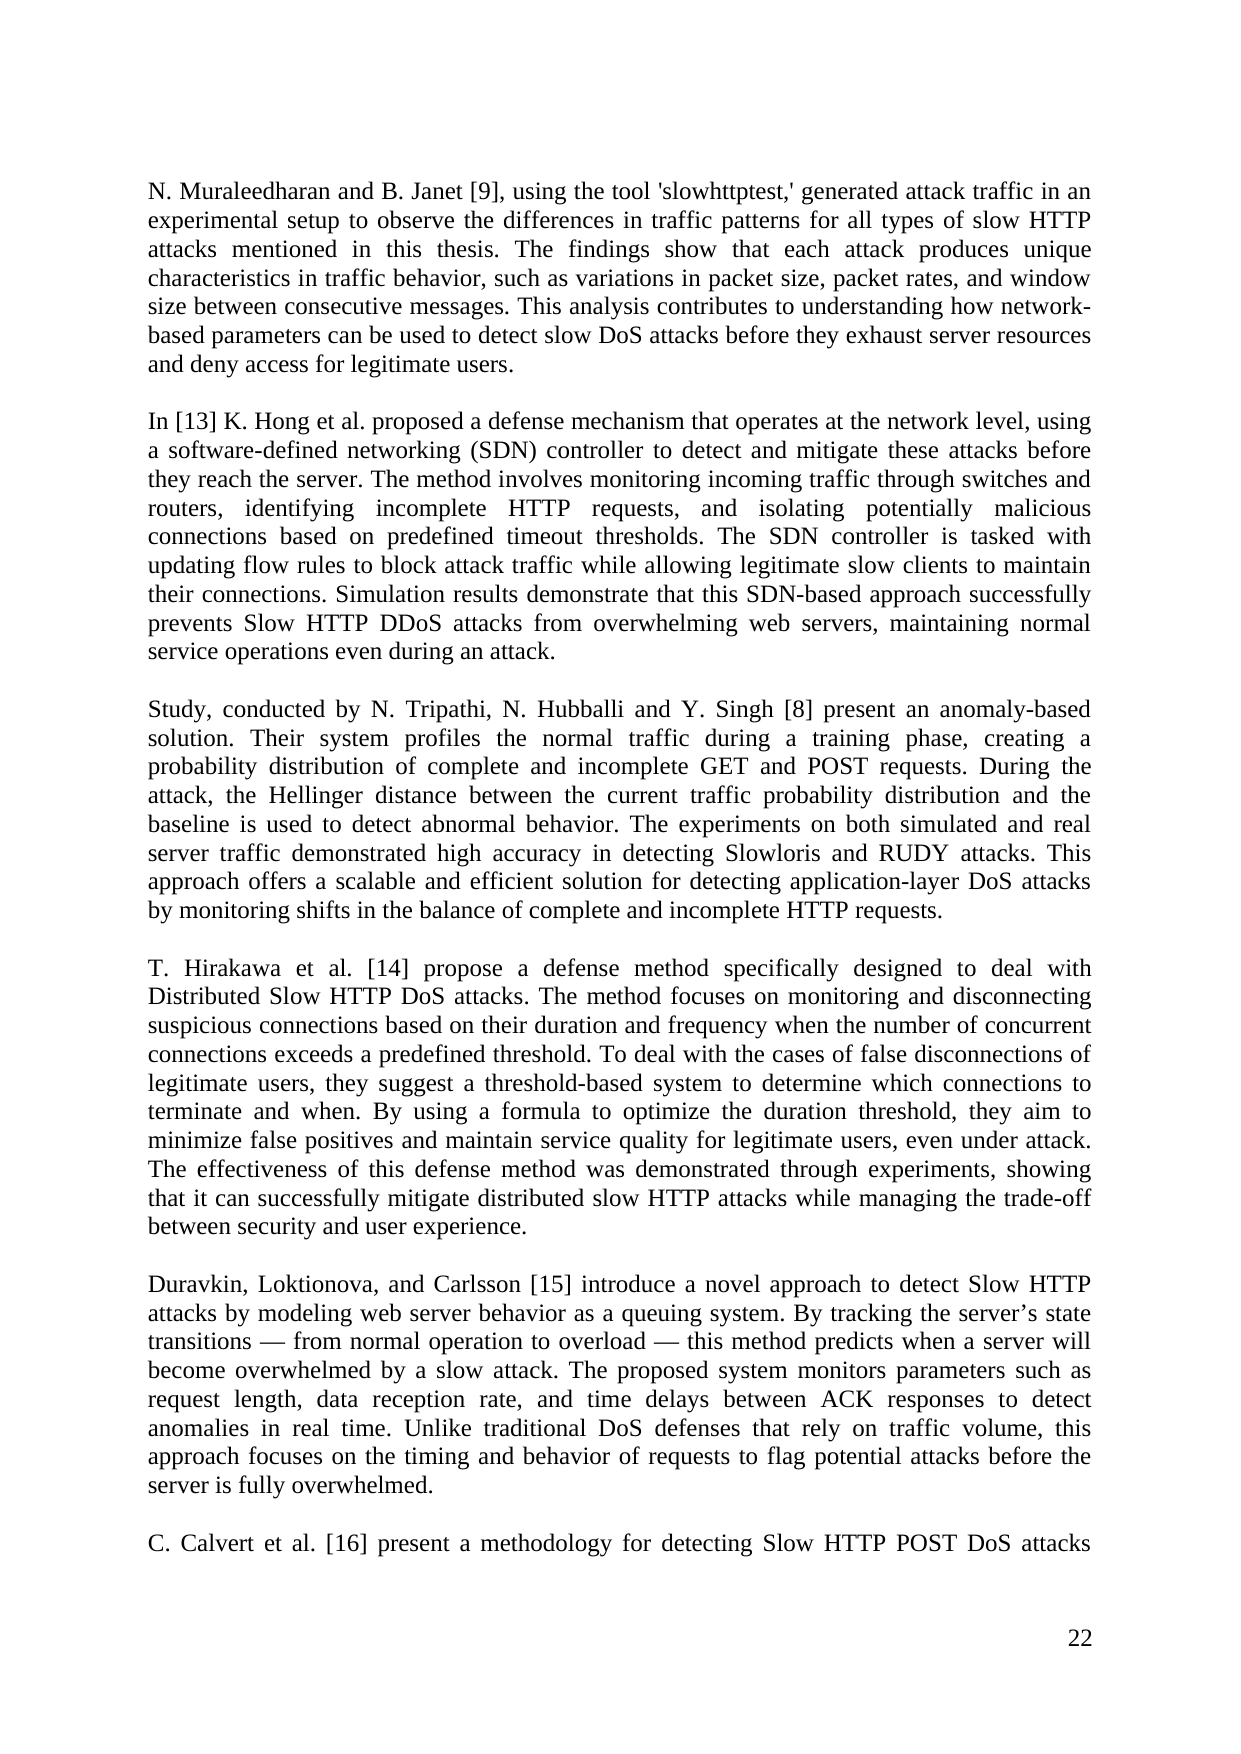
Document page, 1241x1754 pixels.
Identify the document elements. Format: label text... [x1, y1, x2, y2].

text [148, 1528, 1092, 1556]
text In [13] K. Hong et al. proposed a defense mechanism that operates at the network level, using a software-defined networking (SDN) controller to detect and mitigate these attacks before they reach the server. The method involves monitoring incoming traffic through switches and routers, identifying incomplete HTTP requests, and isolating potentially malicious connections based on predefined timeout thresholds. The SDN controller is tasked with updating flow rules to block attack traffic while allowing legitimate slow clients to maintain their connections. Simulation results demonstrate that this SDN-based approach successfully prevents Slow HTTP DDoS attacks from overwhelming web servers, maintaining normal service operations even during an attack. [148, 406, 1092, 665]
text Duravkin, Loktionova, and Carlsson [15] introduce a novel approach to detect Slow HTTP attacks by modeling web server behavior as a queuing system. By tracking the server’s state transitions — from normal operation to overload — this method predicts when a server will become overwhelmed by a slow attack. The proposed system monitors parameters such as request length, data reception rate, and time delays between ACK responses to detect anomalies in real time. Unlike traditional DoS defenses that rely on traffic volume, this approach focuses on the timing and behavior of requests to flag potential attacks before the server is fully overwhelmed. [148, 1269, 1092, 1499]
text T. Hirakawa et al. [14] propose a defense method specifically designed to deal with Distributed Slow HTTP DoS attacks. The method focuses on monitoring and disconnecting suspicious connections based on their duration and frequency when the number of concurrent connections exceeds a predefined threshold. To deal with the cases of false disconnections of legitimate users, they suggest a threshold-based system to determine which connections to terminate and when. By using a formula to optimize the duration threshold, they aim to minimize false positives and maintain service quality for legitimate users, even under attack. The effectiveness of this defense method was demonstrated through experiments, showing that it can successfully mitigate distributed slow HTTP attacks while managing the trade-off between security and user experience. [148, 953, 1092, 1240]
text Study, conducted by N. Tripathi, N. Hubballi and Y. Singh [8] present an anomaly-based solution. Their system profiles the normal traffic during a training phase, creating a probability distribution of complete and incomplete GET and POST requests. During the attack, the Hellinger distance between the current traffic probability distribution and the baseline is used to detect abnormal behavior. The experiments on both simulated and real server traffic demonstrated high accuracy in detecting Slowloris and RUDY attacks. This approach offers a scalable and efficient solution for detecting application-layer DoS attacks by monitoring shifts in the balance of complete and incomplete HTTP requests. [148, 694, 1092, 924]
text N. Muraleedharan and B. Janet [9], using the tool 'slowhttptest,' generated attack traffic in an experimental setup to observe the differences in traffic patterns for all types of slow HTTP attacks mentioned in this thesis. The findings show that each attack produces unique characteristics in traffic behavior, such as variations in packet size, packet rates, and window size between consecutive messages. This analysis contributes to understanding how network-based parameters can be used to detect slow DoS attacks before they exhaust server resources and deny access for legitimate users. [148, 176, 1092, 378]
